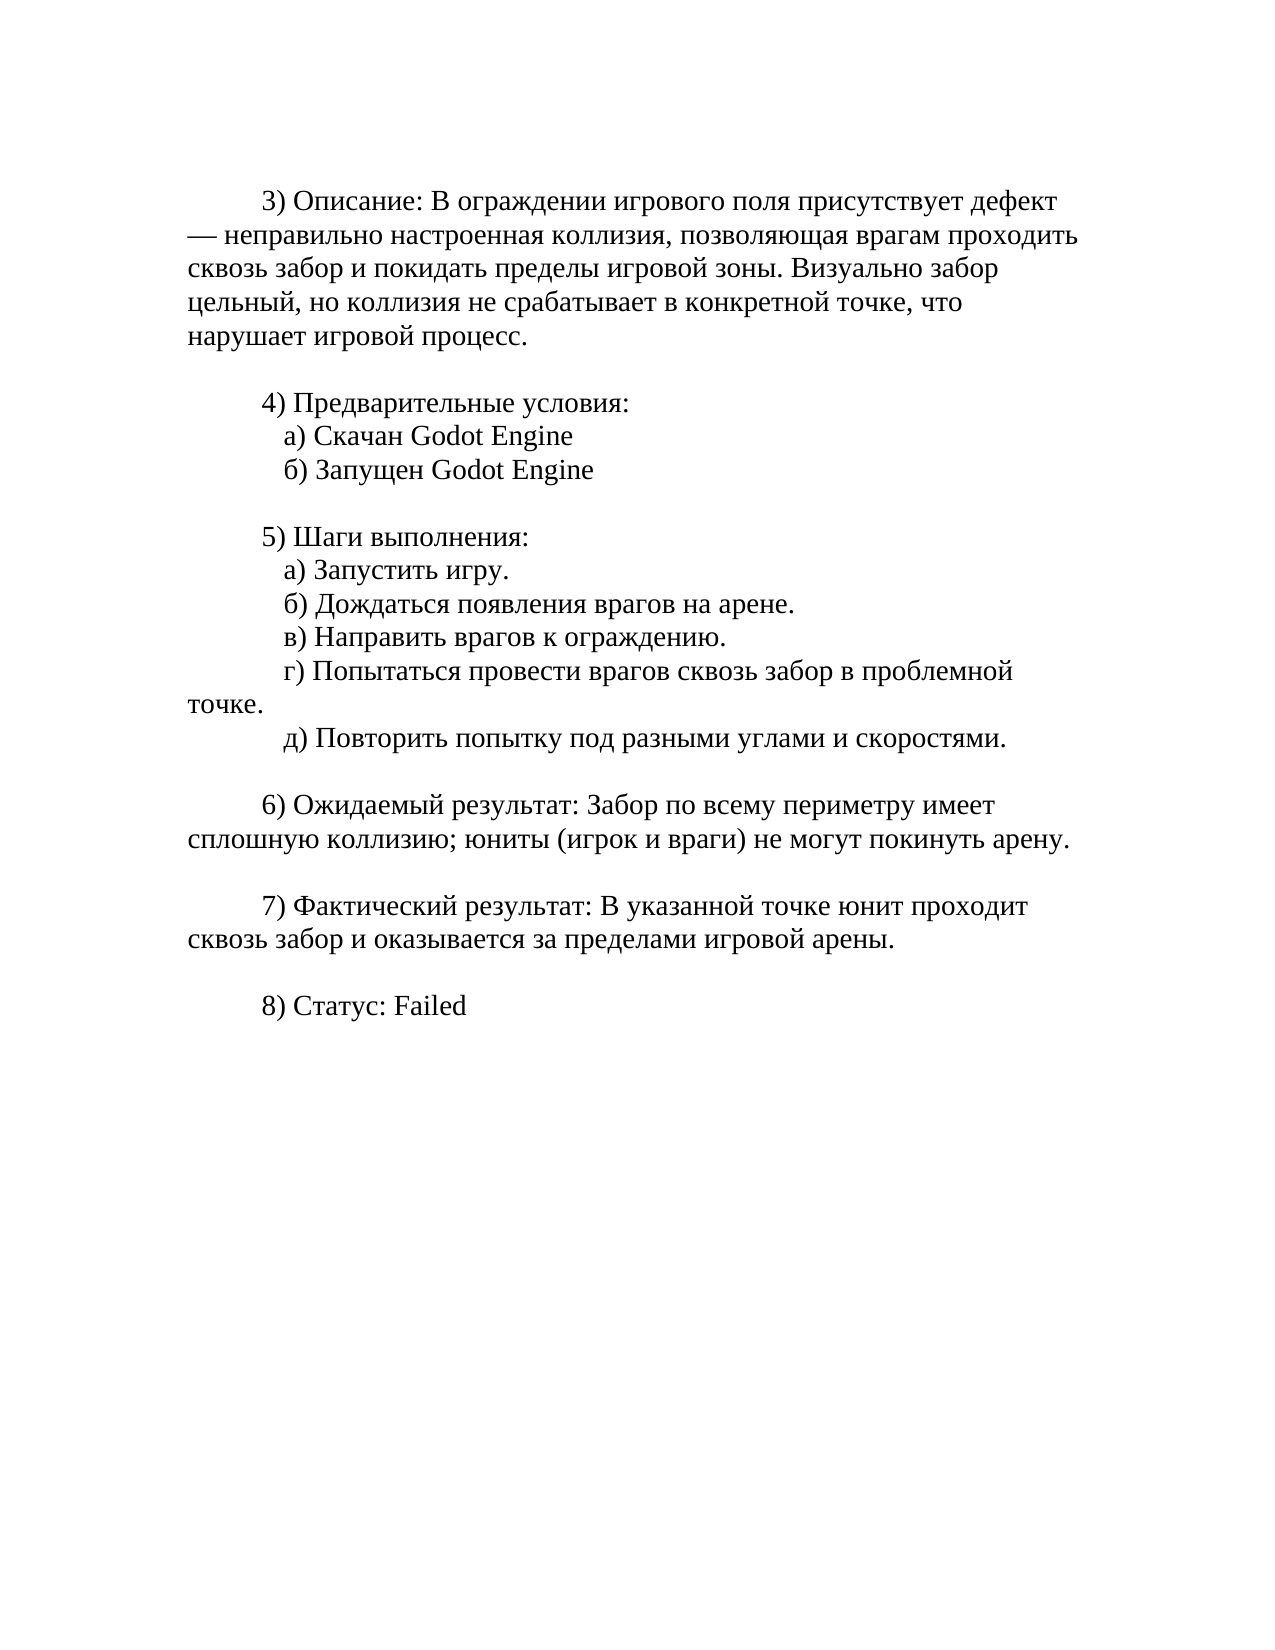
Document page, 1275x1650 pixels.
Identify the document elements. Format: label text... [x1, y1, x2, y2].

text а) Скачан Godot Engine [187, 418, 1087, 452]
text г) Попытаться провести врагов сквозь забор в проблемной точке. [187, 653, 1087, 720]
text б) Запущен Godot Engine [187, 452, 1087, 485]
text 8) Статус: Failed [187, 988, 1087, 1022]
text д) Повторить попытку под разными углами и скоростями. [187, 720, 1087, 754]
text 4) Предварительные условия: [187, 385, 1087, 418]
text 5) Шаги выполнения: [187, 519, 1087, 552]
text 7) Фактический результат: В указанной точке юнит проходит сквозь забор и оказывается за пределами игровой арены. [187, 888, 1087, 955]
text 6) Ожидаемый результат: Забор по всему периметру имеет сплошную коллизию; юниты (игрок и враги) не могут покинуть арену. [187, 787, 1087, 854]
text в) Направить врагов к ограждению. [187, 619, 1087, 653]
text а) Запустить игру. [187, 552, 1087, 586]
text б) Дождаться появления врагов на арене. [187, 586, 1087, 619]
text 3) Описание: В ограждении игрового поля присутствует дефект — неправильно настроенная коллизия, позволяющая врагам проходить сквозь забор и покидать пределы игровой зоны. Визуально забор цельный, но коллизия не срабатывает в конкретной точке, что нарушает игровой процесс. [187, 183, 1087, 351]
